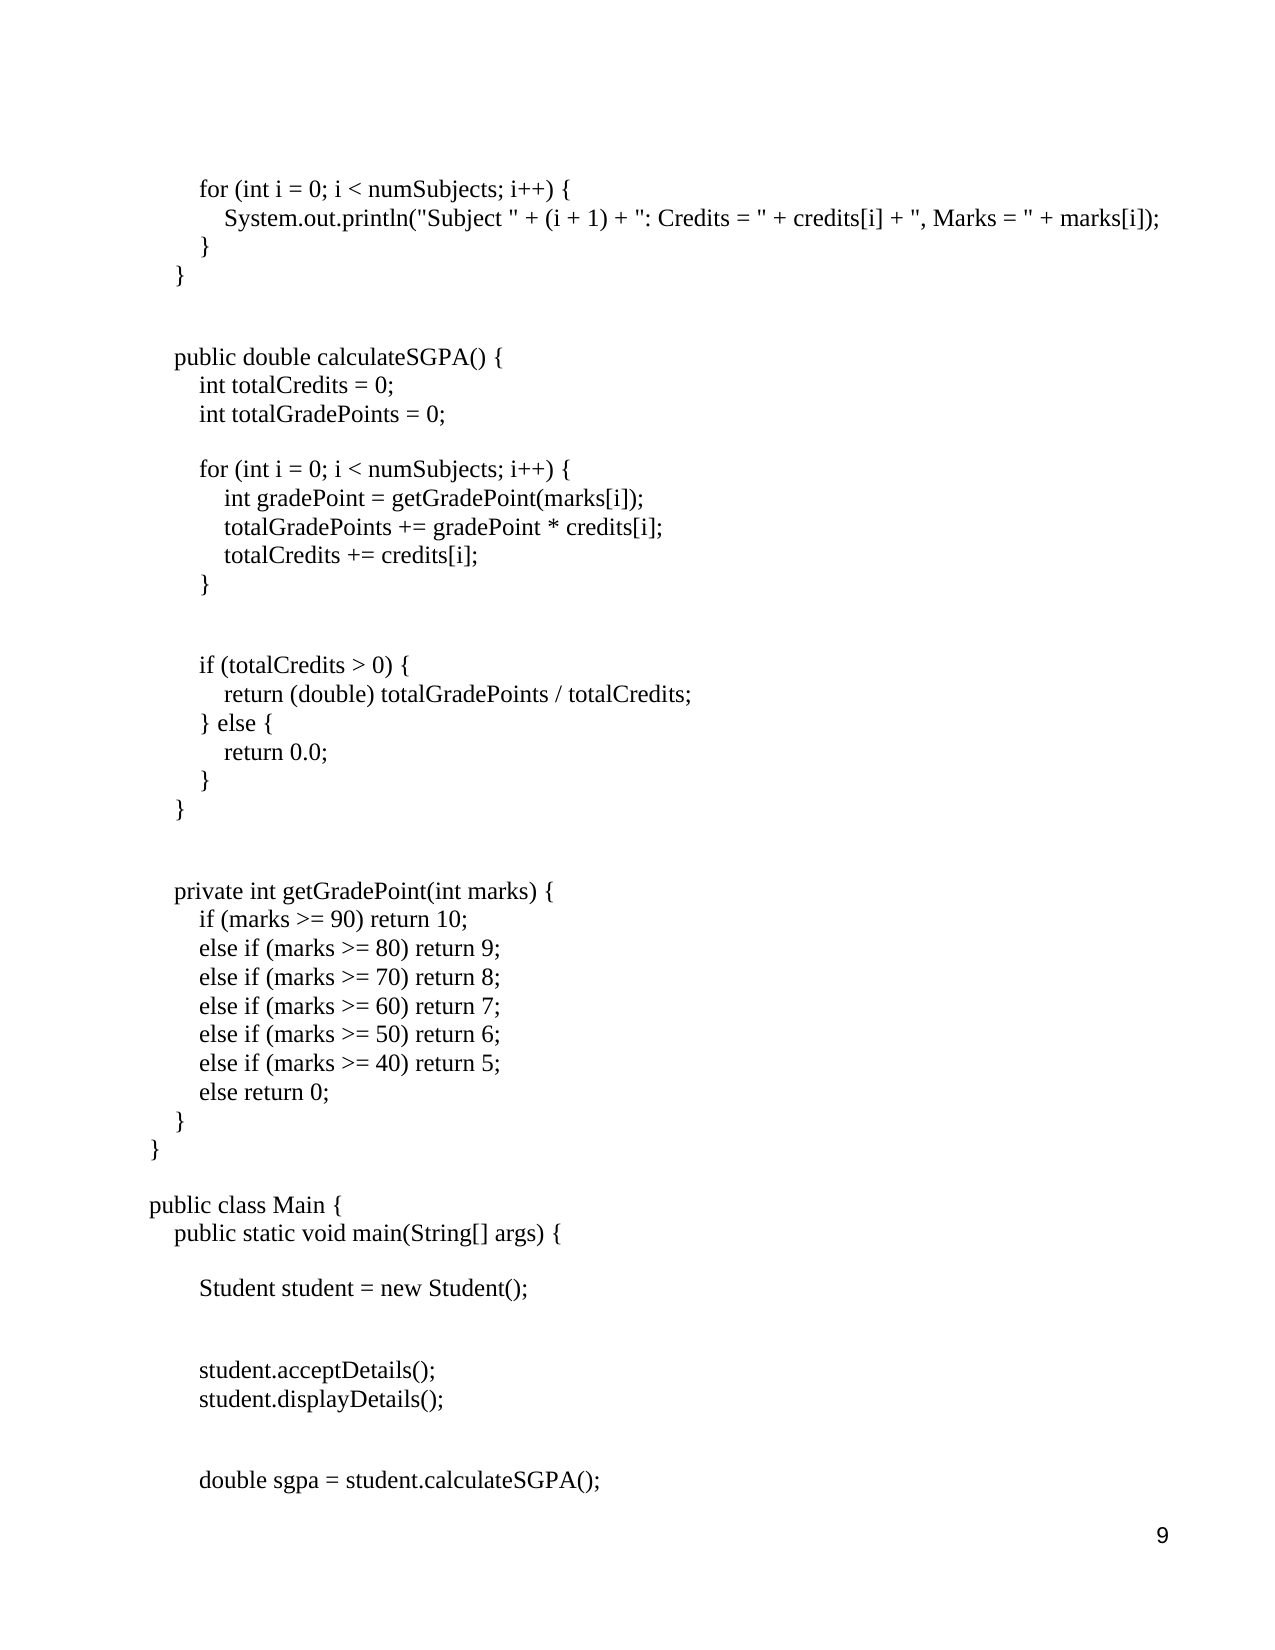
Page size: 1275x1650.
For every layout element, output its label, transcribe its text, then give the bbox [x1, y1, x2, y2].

text public double calculateSGPA() { [149, 342, 1169, 370]
text for (int i = 0; i < numSubjects; i++) { [149, 174, 1169, 203]
text totalCredits += credits[i]; [149, 540, 1169, 569]
text int totalGradePoints = 0; [149, 399, 1169, 428]
text } [149, 766, 1169, 794]
text } [149, 794, 1169, 823]
text } [149, 260, 1169, 289]
text private int getGradePoint(int marks) { [149, 876, 1169, 904]
text System.out.println("Subject " + (i + 1) + ": Credits = " + credits[i] + ", Marks = " + marks[i]); [149, 203, 1169, 231]
text else if (marks >= 70) return 8; [149, 962, 1169, 991]
text Student student = new Student(); [149, 1273, 1169, 1302]
text student.acceptDetails(); [149, 1355, 1169, 1384]
text } else { [149, 708, 1169, 737]
text else if (marks >= 80) return 9; [149, 933, 1169, 962]
text return (double) totalGradePoints / totalCredits; [149, 679, 1169, 708]
text int totalCredits = 0; [149, 370, 1169, 399]
text public static void main(String[] args) { [149, 1218, 1169, 1247]
text else if (marks >= 40) return 5; [149, 1048, 1169, 1077]
text else return 0; [149, 1077, 1169, 1106]
text } [149, 1106, 1169, 1134]
text for (int i = 0; i < numSubjects; i++) { [149, 454, 1169, 483]
text else if (marks >= 50) return 6; [149, 1019, 1169, 1048]
text int gradePoint = getGradePoint(marks[i]); [149, 483, 1169, 512]
text if (totalCredits > 0) { [149, 651, 1169, 679]
text if (marks >= 90) return 10; [149, 904, 1169, 933]
text } [149, 231, 1169, 260]
text return 0.0; [149, 737, 1169, 766]
text public class Main { [149, 1190, 1169, 1218]
text } [149, 569, 1169, 598]
text student.displayDetails(); [149, 1384, 1169, 1412]
text else if (marks >= 60) return 7; [149, 991, 1169, 1019]
text totalGradePoints += gradePoint * credits[i]; [149, 512, 1169, 540]
text double sgpa = student.calculateSGPA(); [149, 1465, 1169, 1494]
text } [149, 1134, 1169, 1163]
